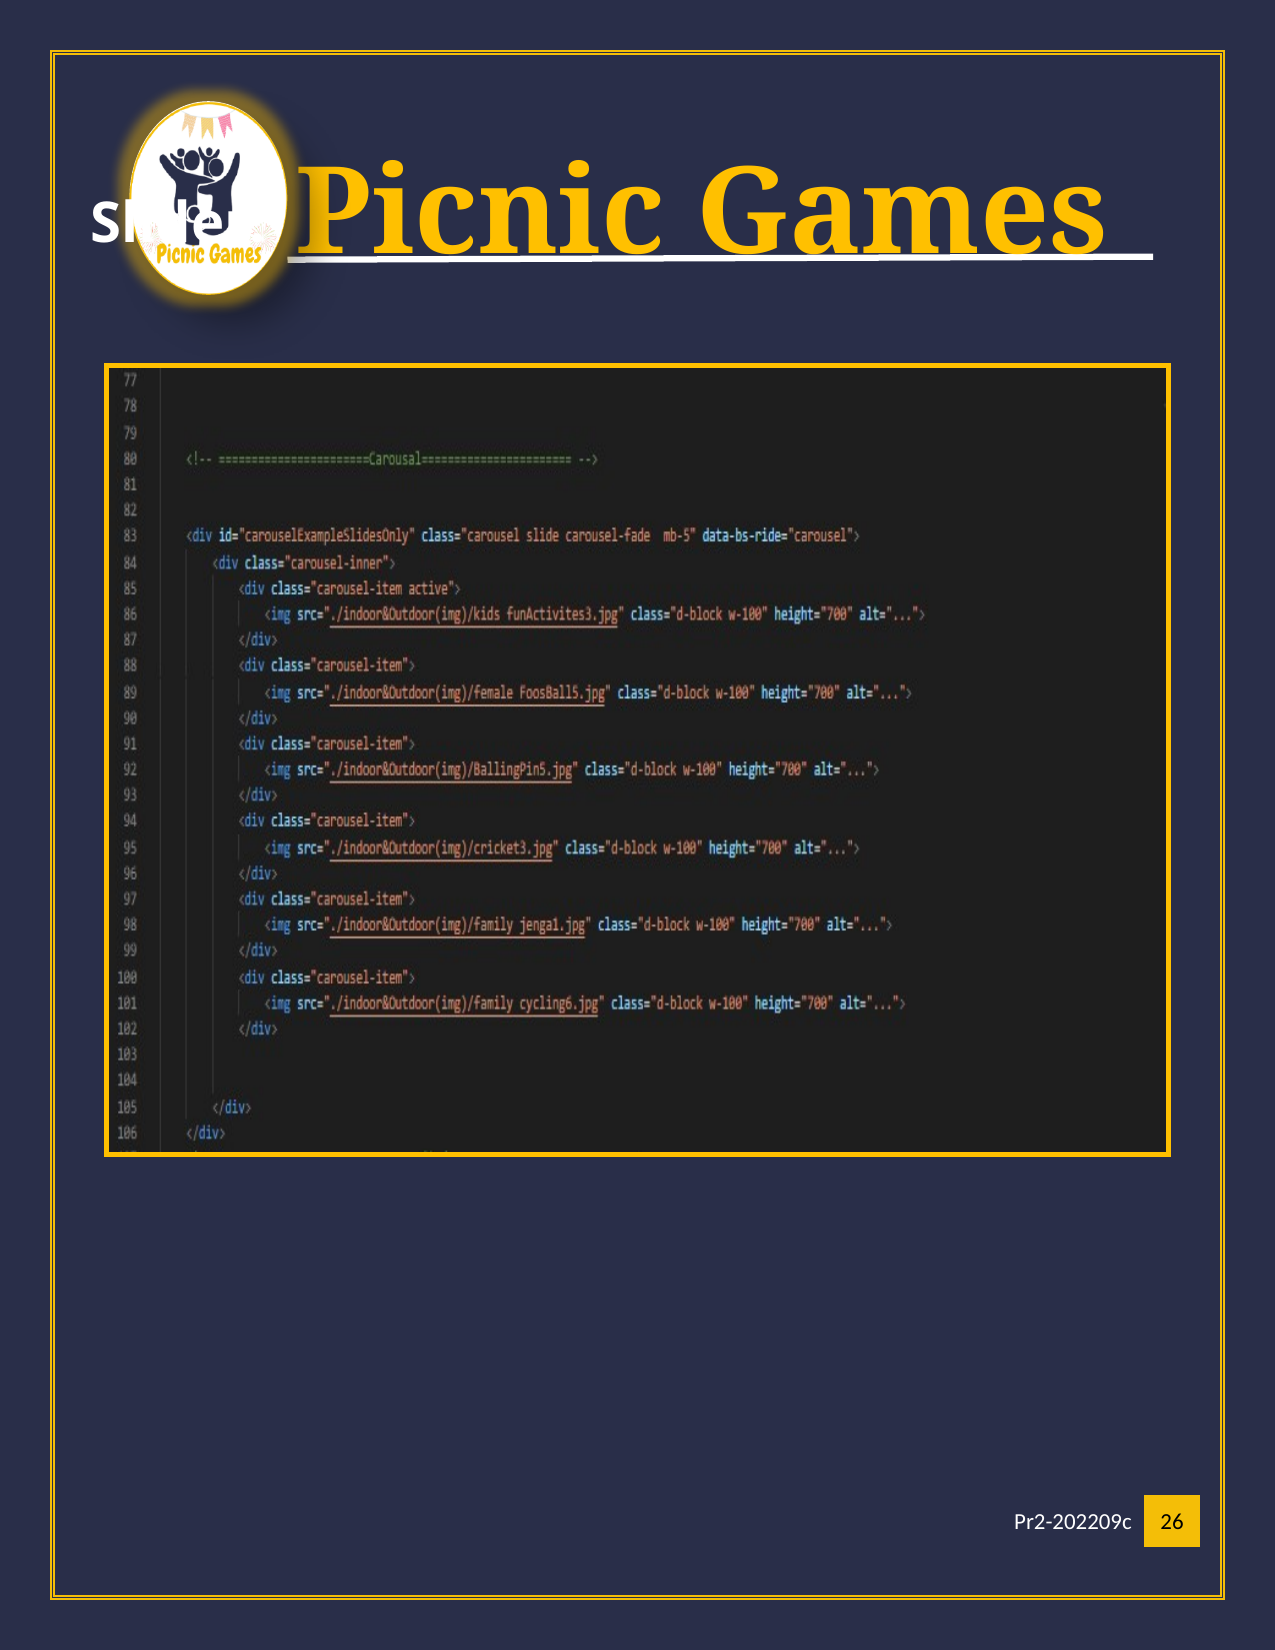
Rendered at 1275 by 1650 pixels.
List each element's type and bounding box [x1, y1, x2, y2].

picture [109, 368, 1166, 1152]
picture [129, 101, 288, 295]
